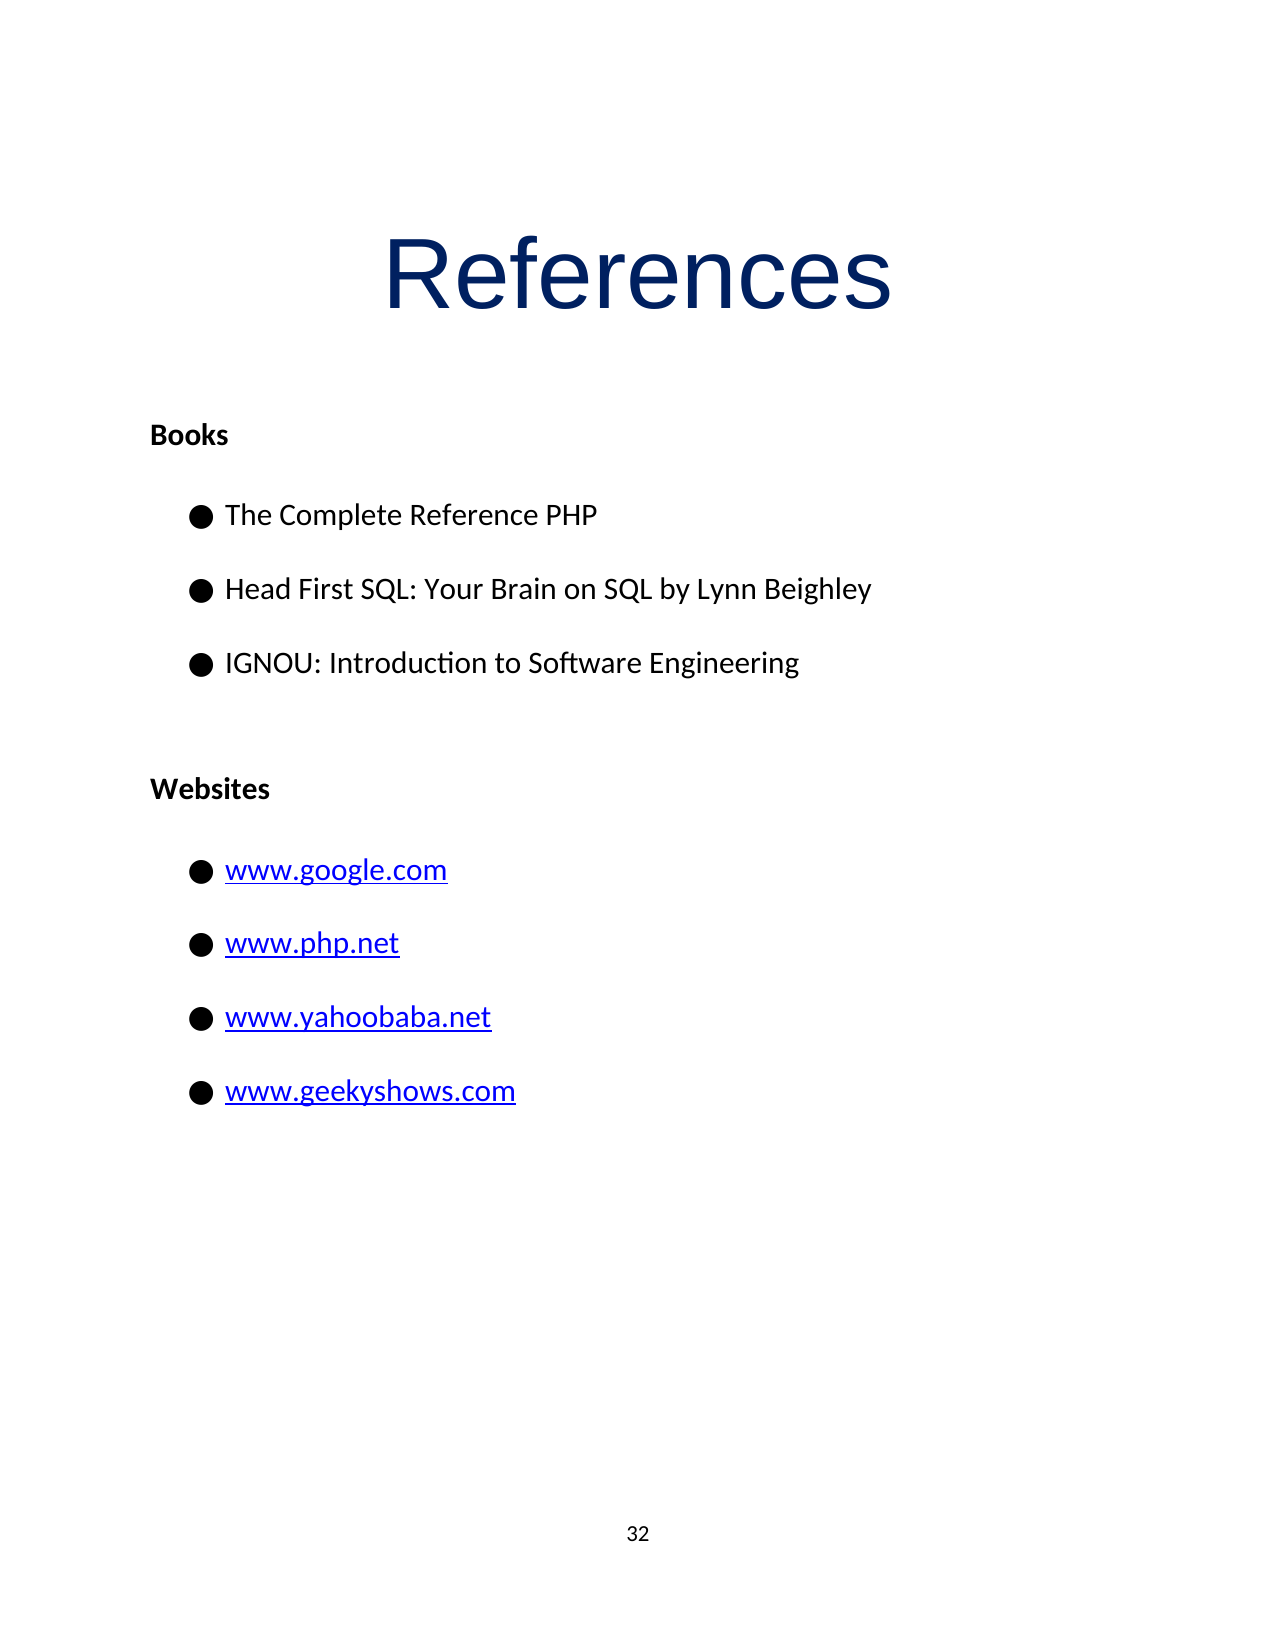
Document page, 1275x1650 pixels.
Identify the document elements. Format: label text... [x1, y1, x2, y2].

list www.google.com [187, 834, 1125, 898]
text References [150, 214, 1125, 329]
list IGNOU: Introduction to Software Engineering [187, 627, 1125, 691]
list The Complete Reference PHP [187, 479, 1125, 544]
list Head First SQL: Your Brain on SQL by Lynn Beighley [187, 553, 1125, 617]
list www.geekyshows.com [187, 1055, 1125, 1119]
list www.yahoobaba.net [187, 981, 1125, 1045]
text Websites [150, 769, 1125, 807]
text Books [150, 415, 1125, 453]
list www.php.net [187, 907, 1125, 972]
